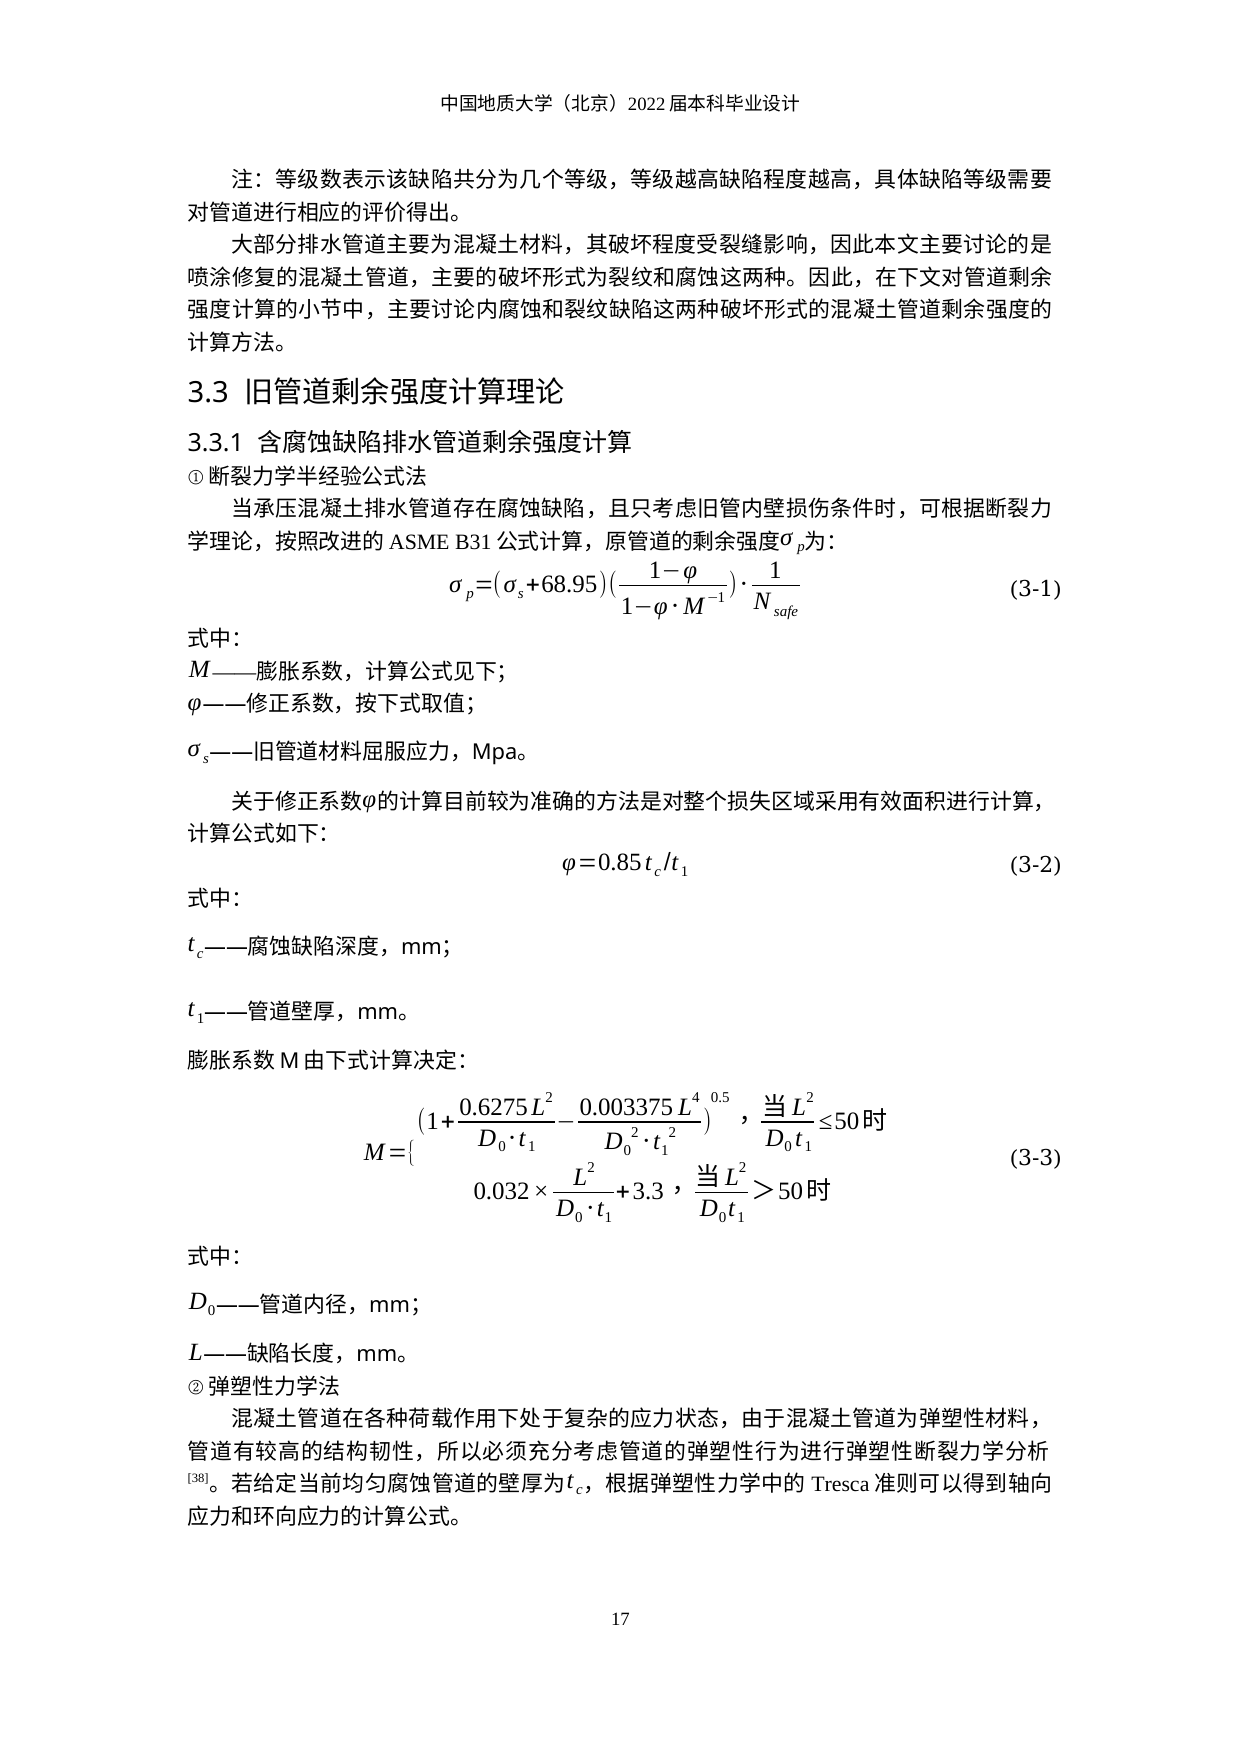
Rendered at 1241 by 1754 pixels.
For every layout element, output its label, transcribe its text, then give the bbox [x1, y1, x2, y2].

text 关于修正系数的计算目前较为准确的方法是对整个损失区域采用有效面积进行计算，计算公式如下： [187, 783, 1053, 848]
text (3-3) [187, 1076, 1053, 1238]
subtitle 3.3.1 含腐蚀缺陷排水管道剩余强度计算 [187, 422, 1053, 458]
text 式中： [187, 1238, 1053, 1271]
text ——膨胀系数，计算公式见下； [187, 653, 1053, 686]
text ——旧管道材料屈服应力，Mpa。 [187, 718, 1053, 783]
text 膨胀系数M由下式计算决定： [187, 1043, 1053, 1076]
text 式中： [187, 621, 1053, 653]
text ——管道内径，mm； [187, 1271, 1053, 1336]
text ①断裂力学半经验公式法 [187, 458, 1053, 491]
text (3-2) [187, 848, 1053, 881]
subtitle 3.3 旧管道剩余强度计算理论 [187, 357, 1053, 422]
text (3-1) [187, 556, 1053, 621]
text 注：等级数表示该缺陷共分为几个等级，等级越高缺陷程度越高，具体缺陷等级需要对管道进行相应的评价得出。 [187, 162, 1053, 227]
text ——缺陷长度，mm。 [187, 1336, 1053, 1368]
text ——管道壁厚，mm。 [187, 978, 1053, 1043]
text 混凝土管道在各种荷载作用下处于复杂的应力状态，由于混凝土管道为弹塑性材料，管道有较高的结构韧性，所以必须充分考虑管道的弹塑性行为进行弹塑性断裂力学分析[38]。若给定当前均匀腐蚀管道的壁厚为，根据弹塑性力学中的Tresca准则可以得到轴向应力和环向应力的计算公式。 [187, 1401, 1053, 1531]
text 当承压混凝土排水管道存在腐蚀缺陷，且只考虑旧管内壁损伤条件时，可根据断裂力学理论，按照改进的ASME B31公式计算，原管道的剩余强度为： [187, 491, 1053, 556]
text ——修正系数，按下式取值； [187, 686, 1053, 718]
text 大部分排水管道主要为混凝土材料，其破坏程度受裂缝影响，因此本文主要讨论的是喷涂修复的混凝土管道，主要的破坏形式为裂纹和腐蚀这两种。因此，在下文对管道剩余强度计算的小节中，主要讨论内腐蚀和裂纹缺陷这两种破坏形式的混凝土管道剩余强度的计算方法。 [187, 227, 1053, 357]
text ②弹塑性力学法 [187, 1368, 1053, 1401]
text 式中： [187, 881, 1053, 913]
text ——腐蚀缺陷深度，mm； [187, 913, 1053, 978]
